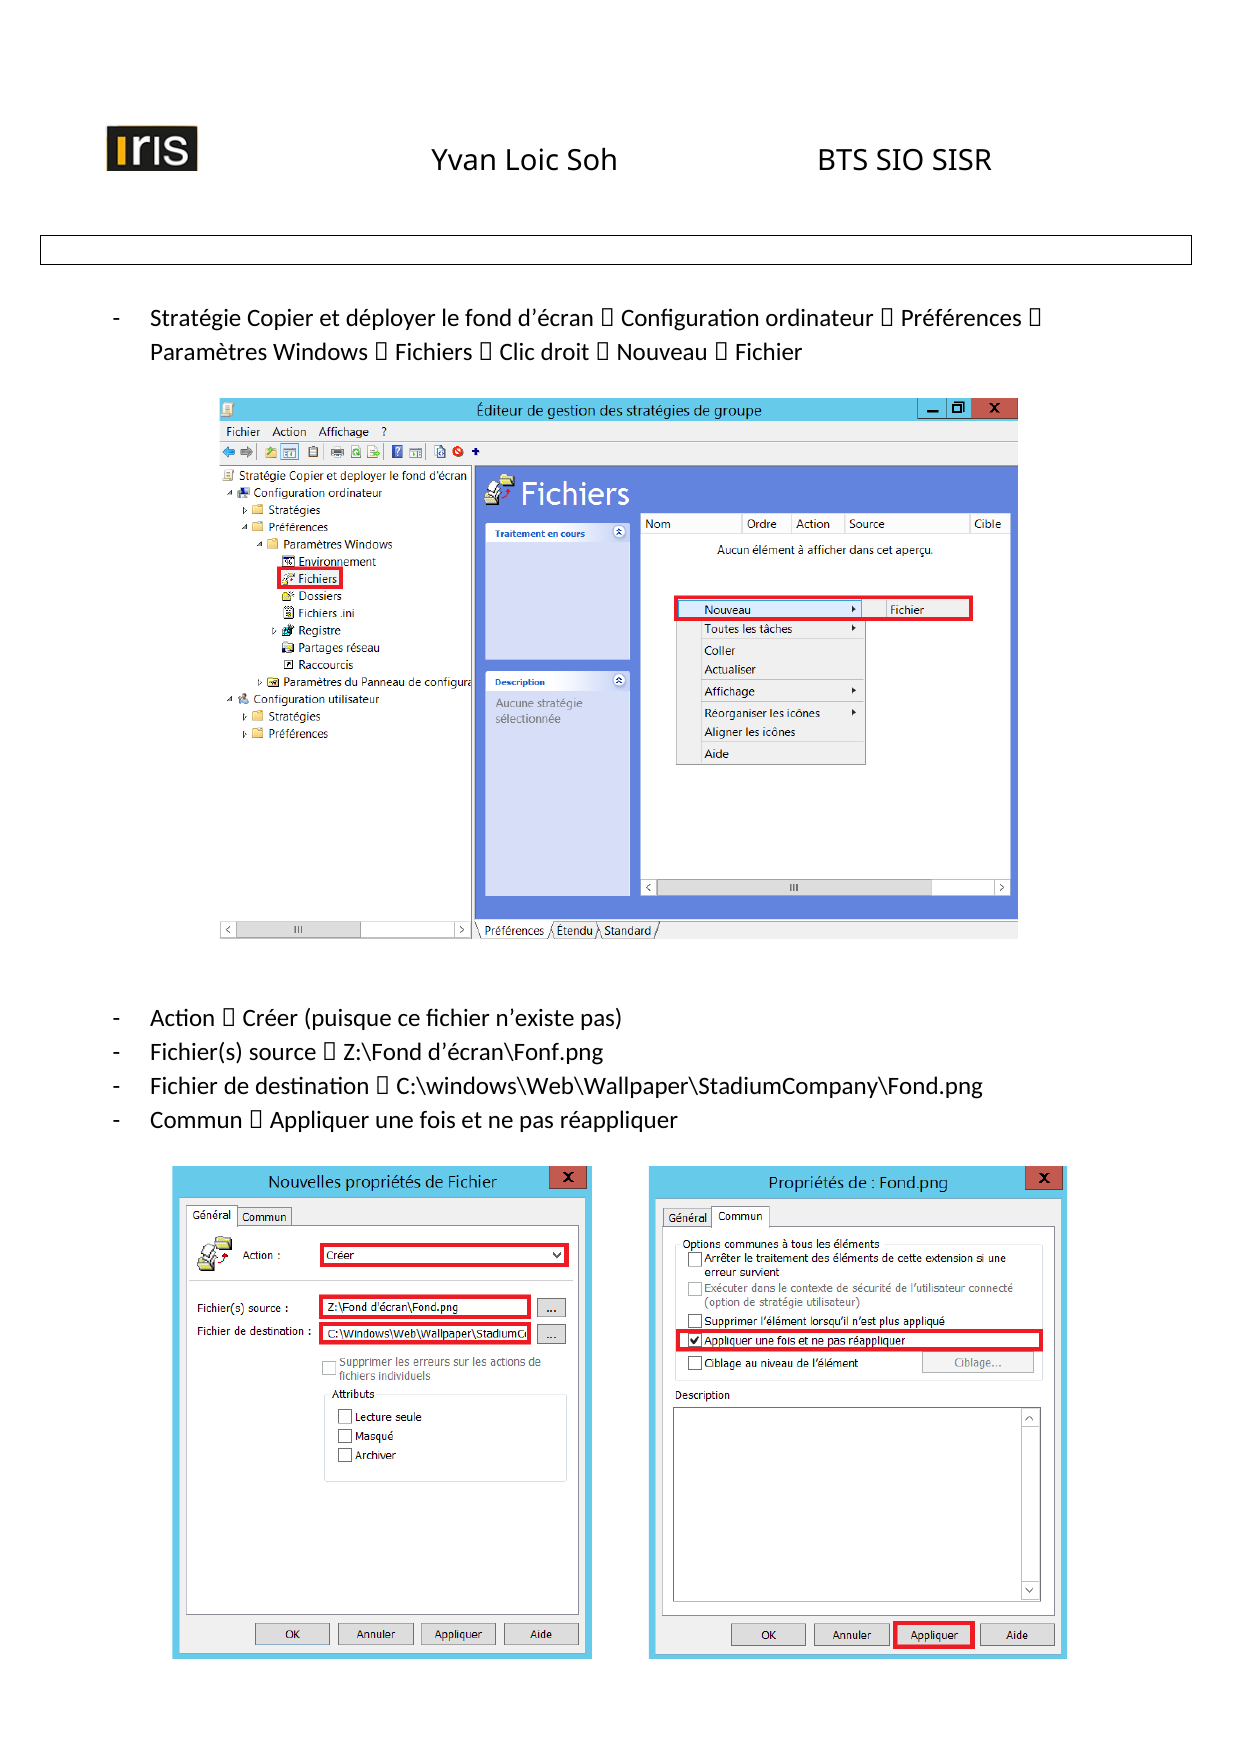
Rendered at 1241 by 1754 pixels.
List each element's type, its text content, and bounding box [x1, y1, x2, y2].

list Fichier(s) source  Z:\Fond d’écran\Fonf.png [112, 1034, 1188, 1068]
list Fichier de destination  C:\windows\Web\Wallpaper\StadiumCompany\Fond.png [112, 1068, 1188, 1102]
picture [219, 398, 1018, 939]
list Action  Créer (puisque ce fichier n’existe pas) [112, 1000, 1188, 1034]
picture [52, 107, 240, 171]
list Commun  Appliquer une fois et ne pas réappliquer [112, 1102, 1188, 1136]
list Stratégie Copier et déployer le fond d’écran  Configuration ordinateur  Préférences  [112, 299, 1188, 333]
picture [172, 1166, 592, 1659]
picture [648, 1166, 1068, 1659]
text Paramètres Windows  Fichiers  Clic droit  Nouveau  Fichier [150, 333, 1188, 367]
